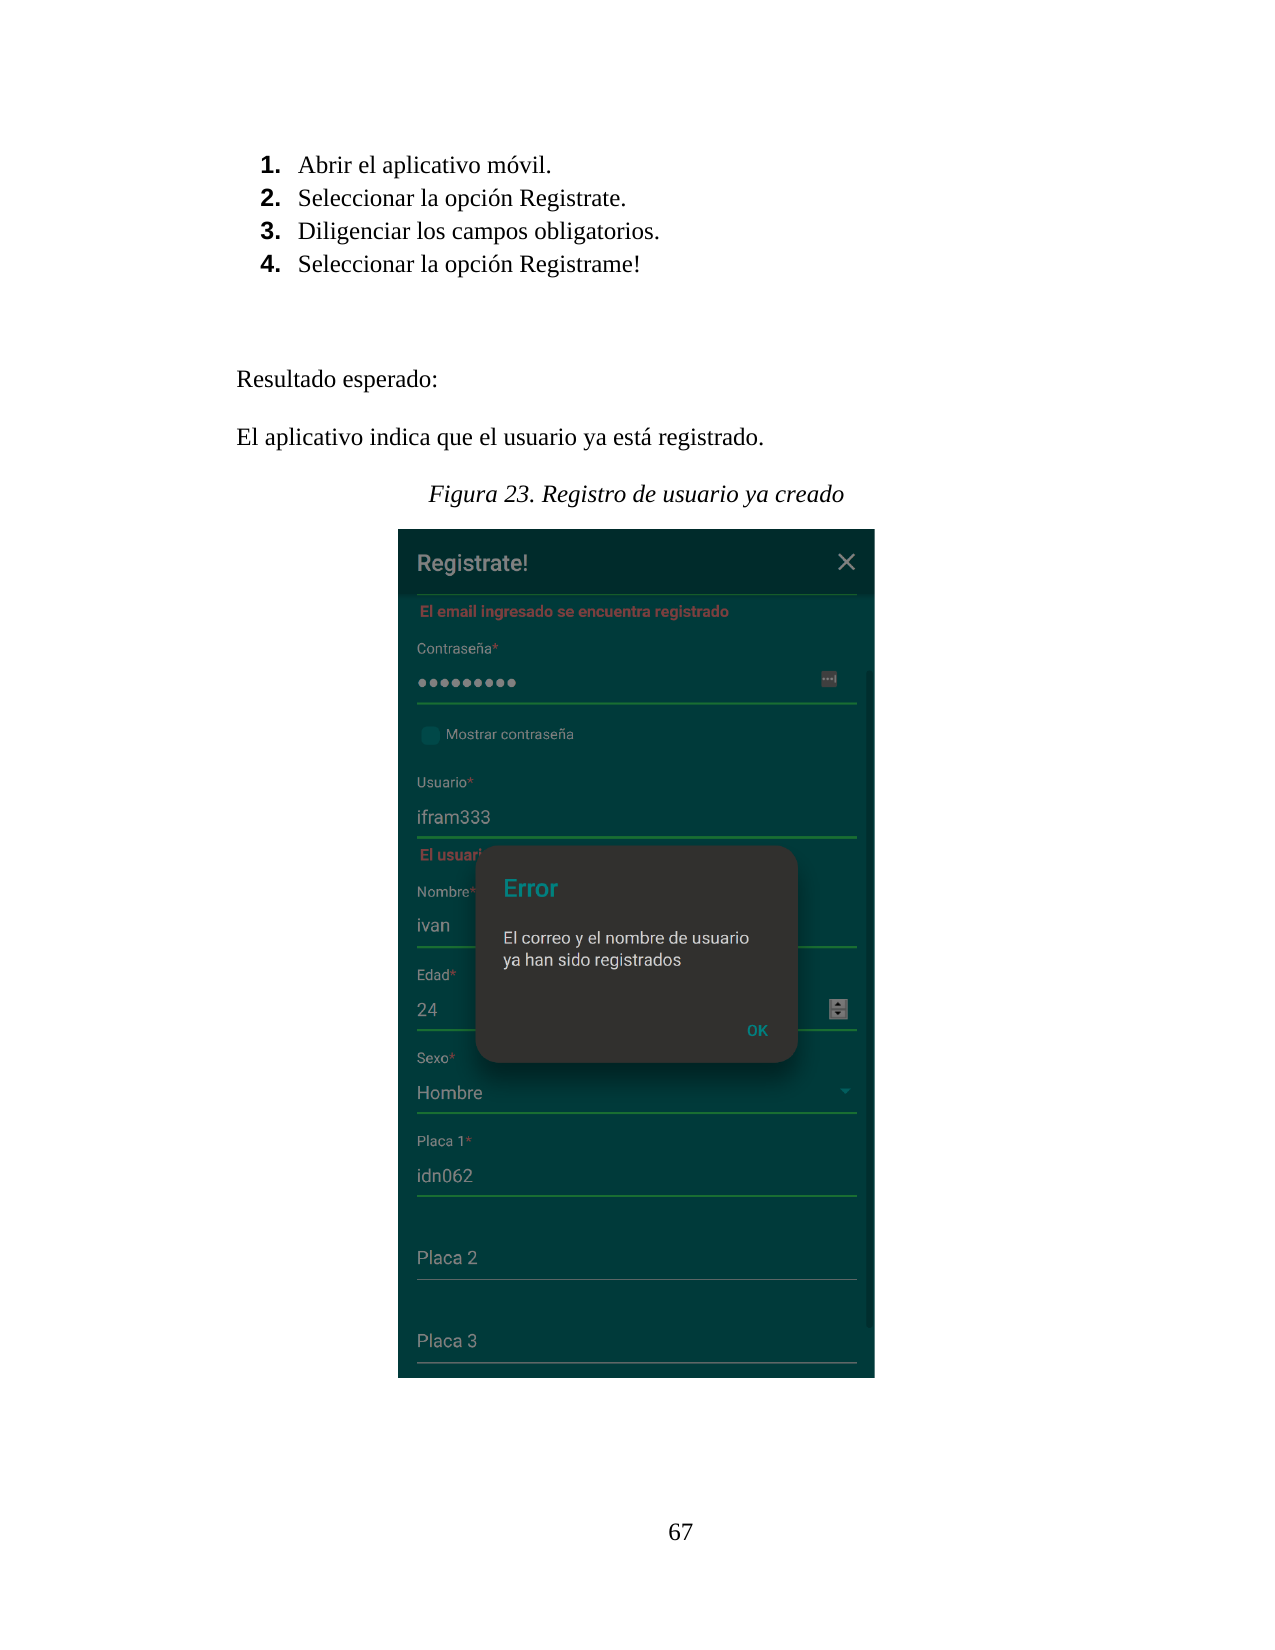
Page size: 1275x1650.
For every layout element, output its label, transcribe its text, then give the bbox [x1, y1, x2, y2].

text Figura 23. Registro de usuario ya creado [148, 479, 1125, 508]
text El aplicativo indica que el usuario ya está registrado. [148, 422, 1125, 451]
list Abrir el aplicativo móvil. [260, 150, 1125, 179]
list Seleccionar la opción Registrate. [260, 183, 1125, 212]
text Resultado esperado: [148, 364, 1125, 393]
list Diligenciar los campos obligatorios. [260, 216, 1125, 245]
picture [398, 529, 875, 1378]
list Seleccionar la opción Registrame! [260, 249, 1125, 278]
